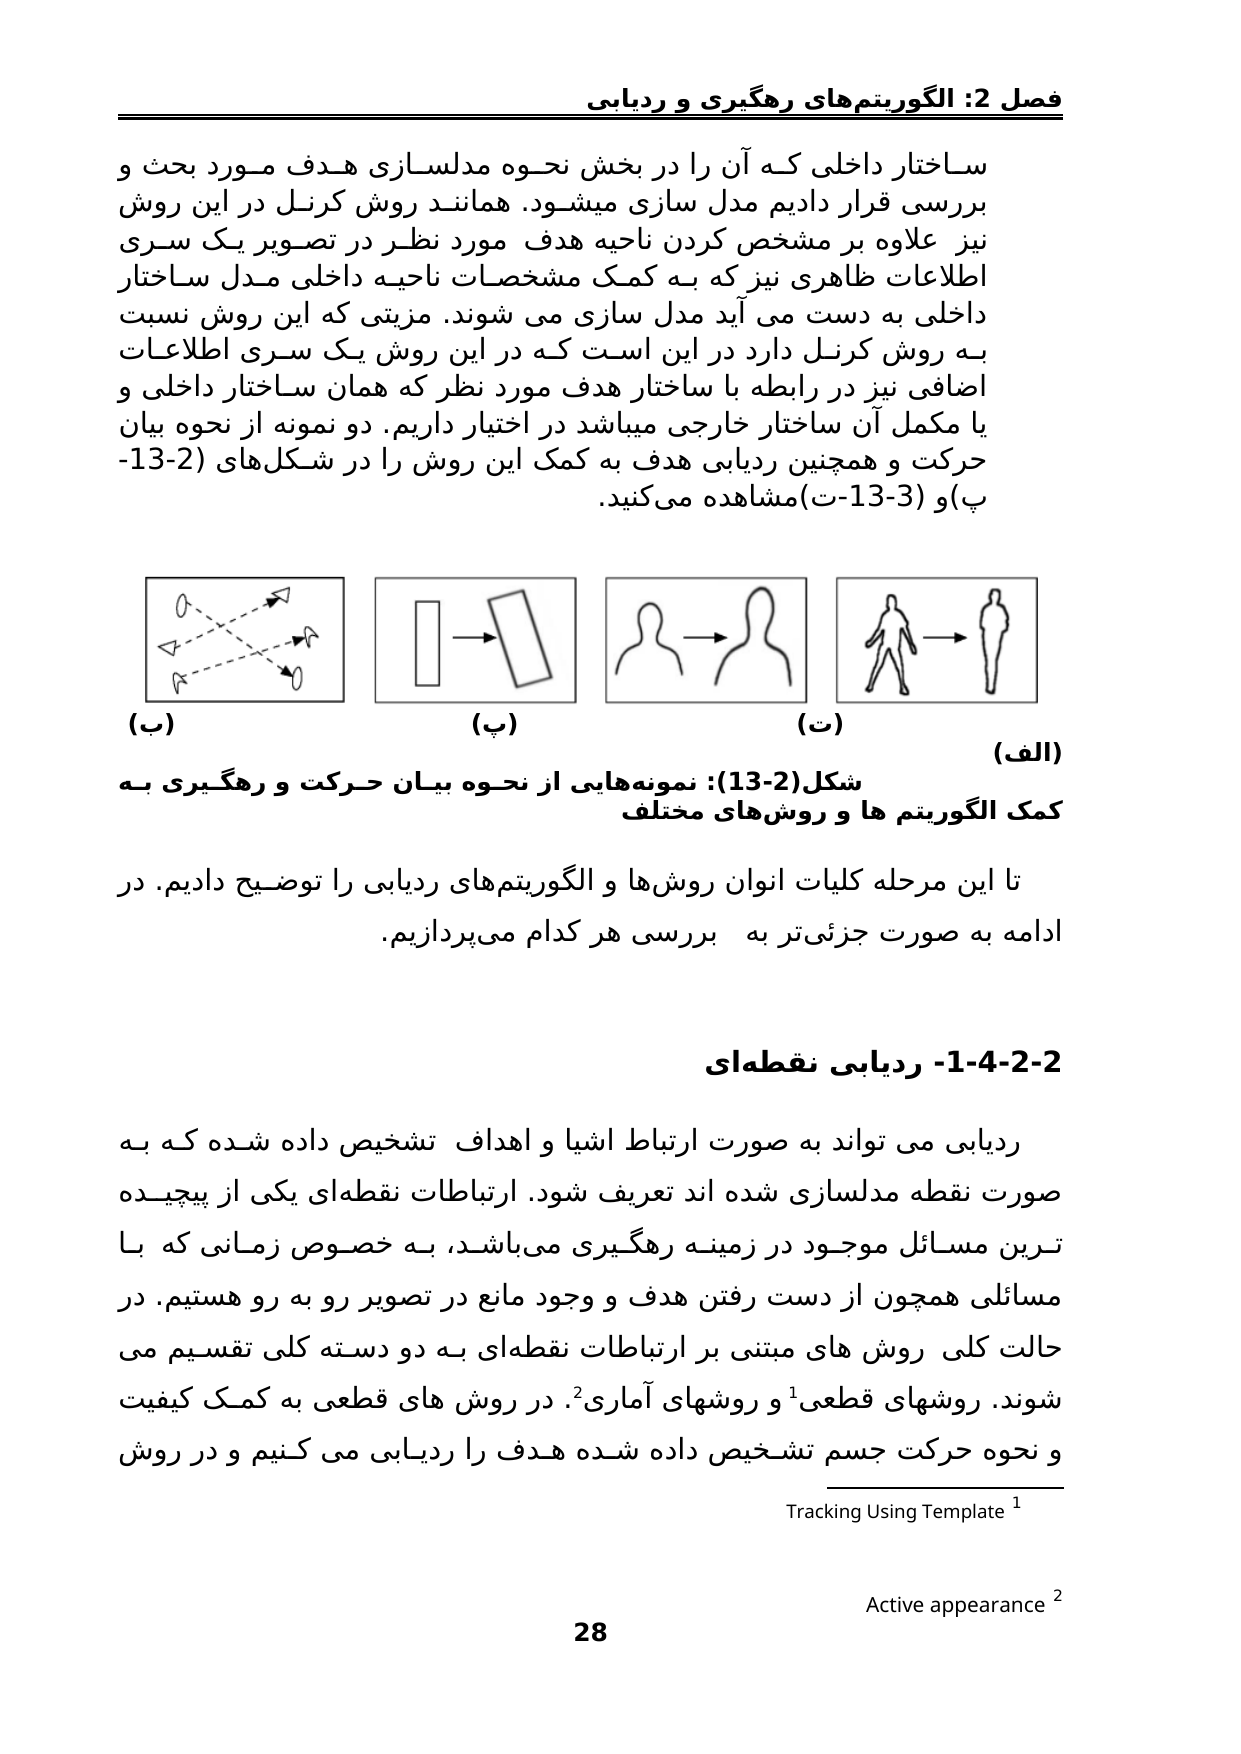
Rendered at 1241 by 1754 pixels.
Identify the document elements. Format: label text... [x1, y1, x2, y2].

text شکل(2-13): نمونه‌هایی از نحوه بیان حرکت و رهگیری به کمک الگوریتم ها و روش‌های مختلف [118, 767, 1063, 826]
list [118, 148, 1026, 513]
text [118, 1124, 1063, 1467]
text تا این مرحله کلیات انوان روش‌ها و الگوریتم‌های ردیابی را توضیح دادیم. در ادامه به صورت جزئی‌تر به بررسی هر کدام می‌پردازیم. [118, 863, 1063, 948]
picture [135, 561, 1045, 709]
list 1-4-2-2- ردیابی نقطه‌ای [118, 1046, 1063, 1079]
text (ت) (پ) (ب) (الف) [118, 709, 1063, 767]
